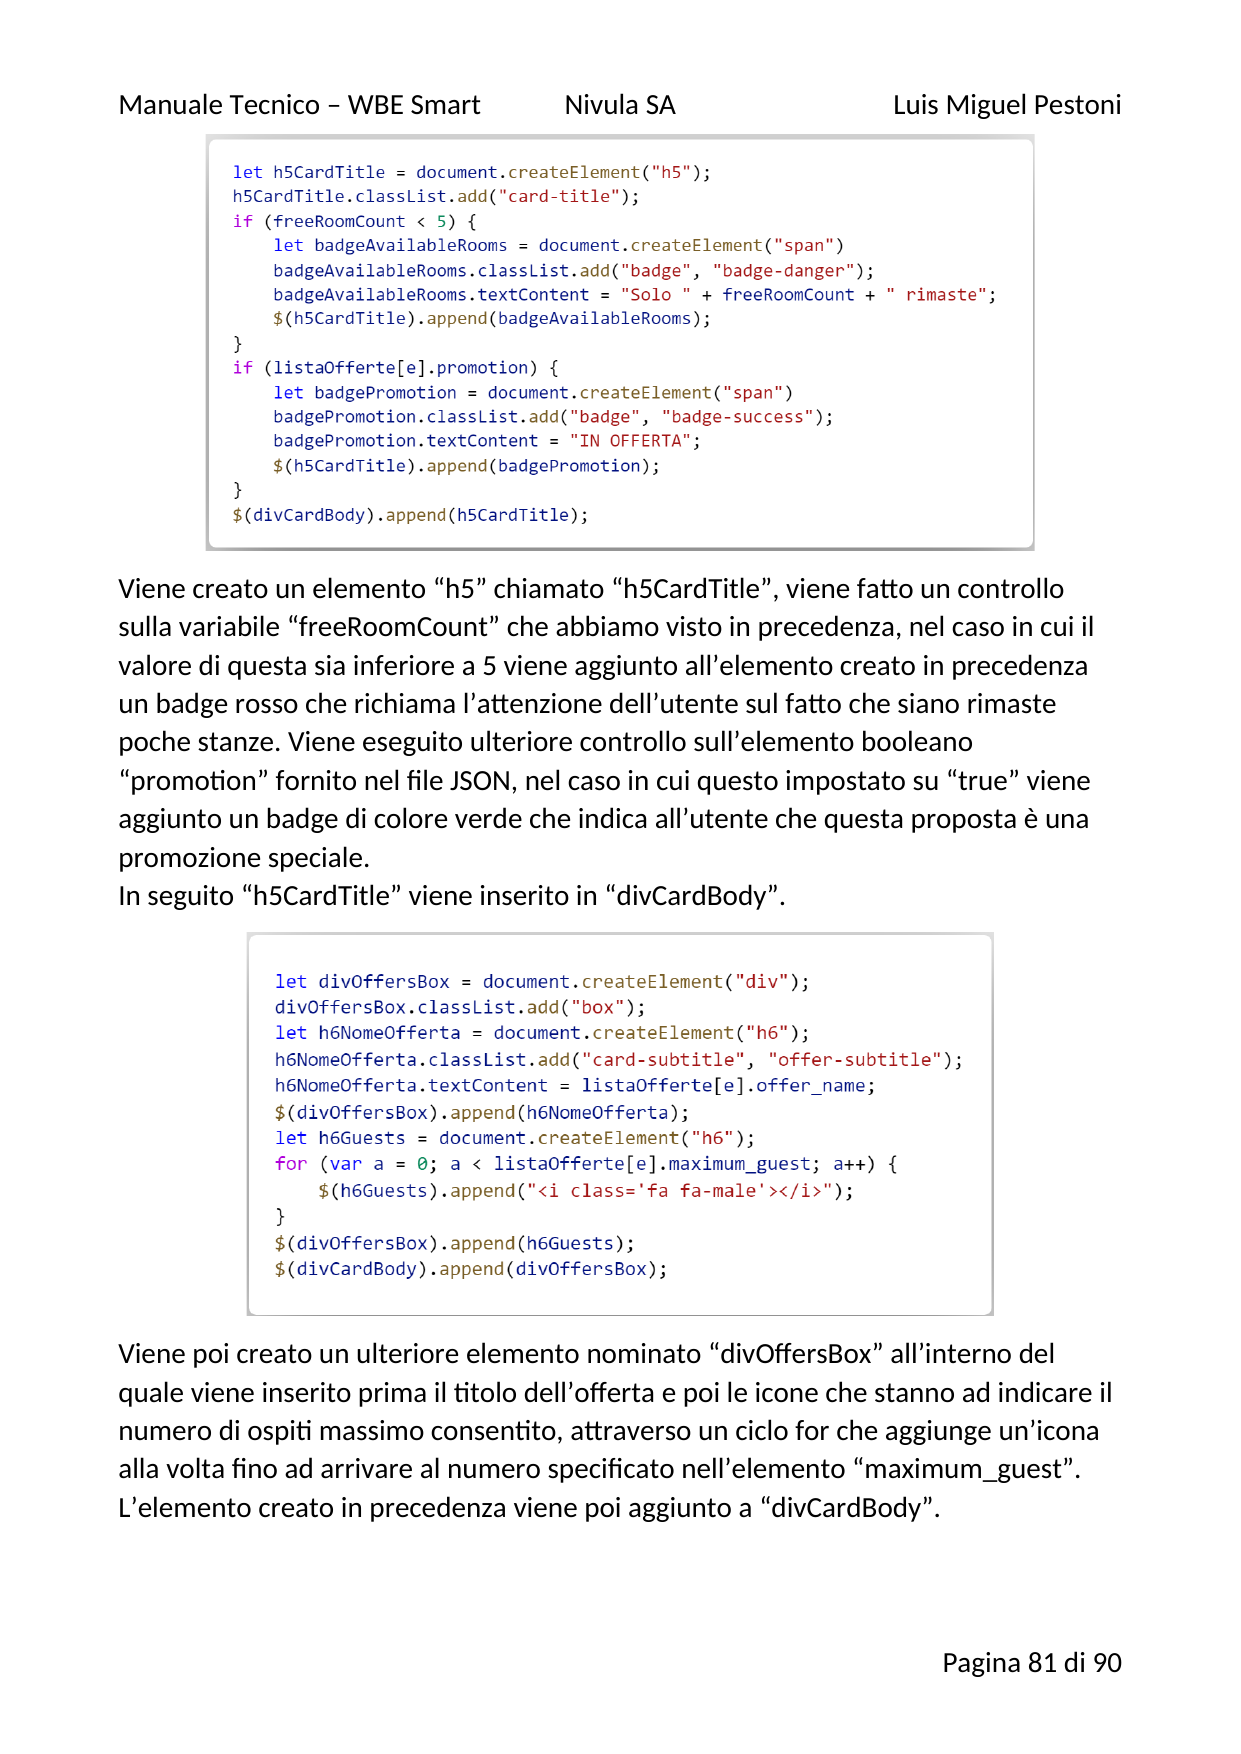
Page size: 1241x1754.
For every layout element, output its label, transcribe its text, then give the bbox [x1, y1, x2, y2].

picture [246, 932, 994, 1316]
picture [205, 134, 1035, 551]
text Viene poi creato un ulteriore elemento nominato “divOffersBox” all’interno del quale viene inserito prima il titolo dell’offerta e poi le icone che stanno ad indicare il numero di ospiti massimo consentito, attraverso un ciclo for che aggiunge un’icona alla volta fino ad arrivare al numero specificato nell’elemento “maximum_guest”. L’elemento creato in precedenza viene poi aggiunto a “divCardBody”. [118, 1335, 1122, 1525]
text Viene creato un elemento “h5” chiamato “h5CardTitle”, viene fatto un controllo sulla variabile “freeRoomCount” che abbiamo visto in precedenza, nel caso in cui il valore di questa sia inferiore a 5 viene aggiunto all’elemento creato in precedenza un badge rosso che richiama l’attenzione dell’utente sul fatto che siano rimaste poche stanze. Viene eseguito ulteriore controllo sull’elemento booleano “promotion” fornito nel file JSON, nel caso in cui questo impostato su “true” viene aggiunto un badge di colore verde che indica all’utente che questa proposta è una promozione speciale. In seguito “h5CardTitle” viene inserito in “divCardBody”. [118, 570, 1122, 913]
